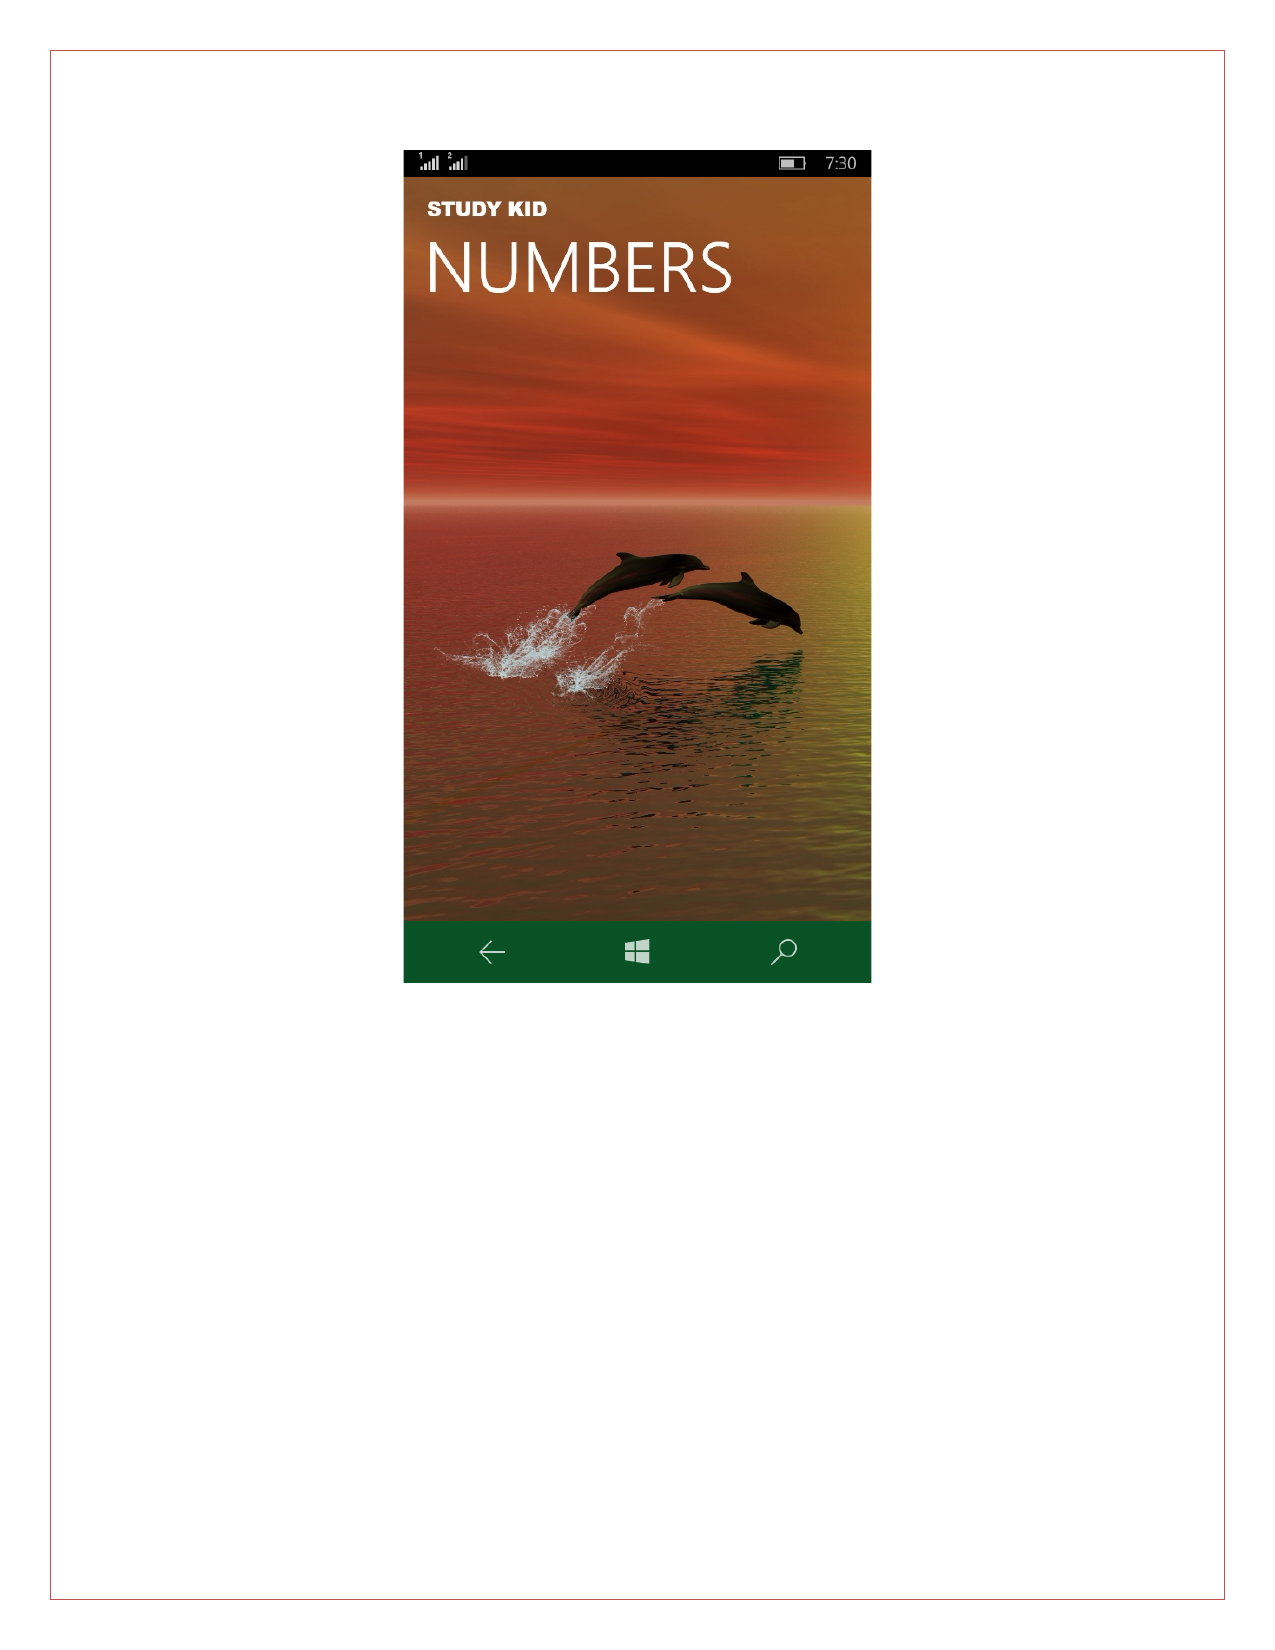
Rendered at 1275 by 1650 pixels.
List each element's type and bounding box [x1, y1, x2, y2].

picture [403, 150, 872, 983]
